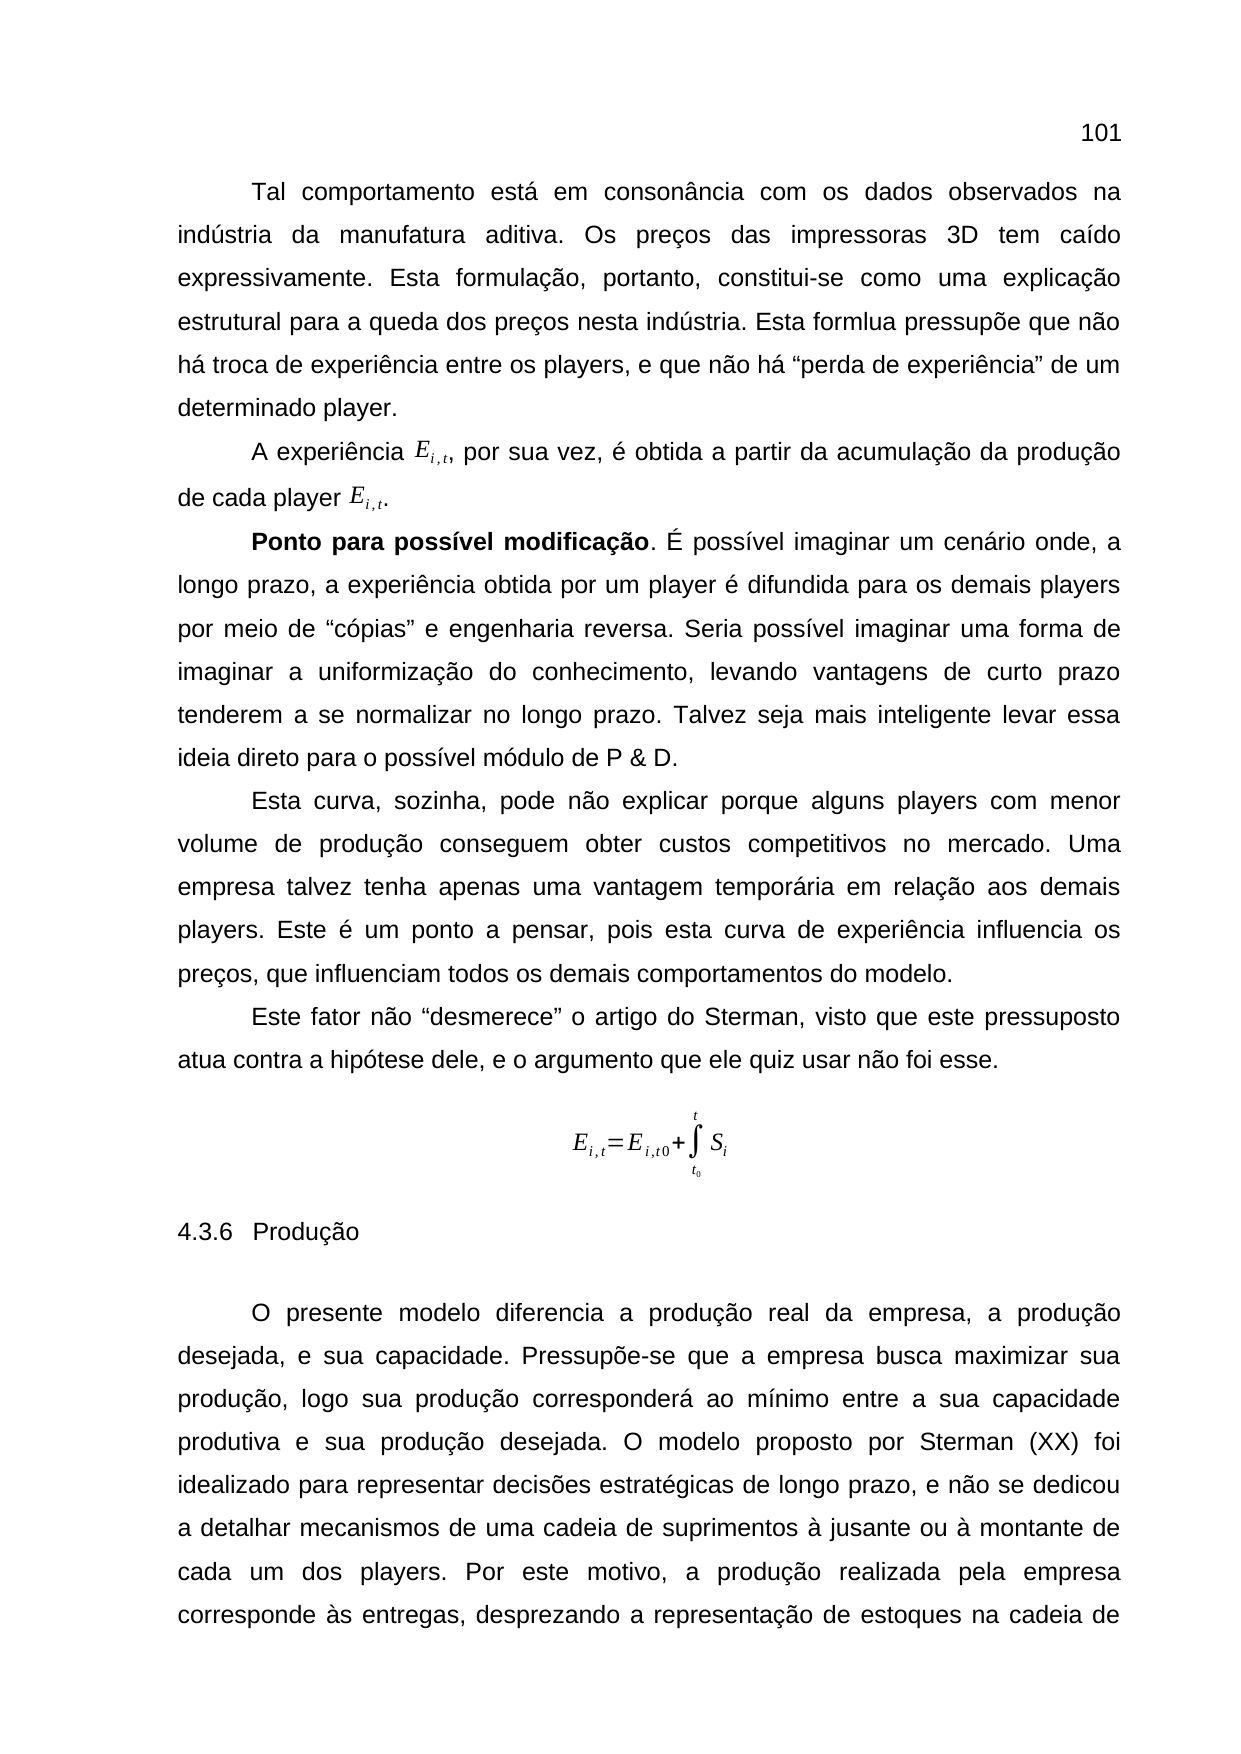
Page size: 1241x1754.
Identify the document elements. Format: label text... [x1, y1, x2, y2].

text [177, 1298, 1122, 1628]
text A experiência , por sua vez, é obtida a partir da acumulação da produção de cada player . [177, 436, 1122, 513]
text Tal comportamento está em consonância com os dados observados na indústria da manufatura aditiva. Os preços das impressoras 3D tem caído expressivamente. Esta formulação, portanto, constitui-se como uma explicação estrutural para a queda dos preços nesta indústria. Esta formlua pressupõe que não há troca de experiência entre os players, e que não há “perda de experiência” de um determinado player. [177, 177, 1122, 422]
text Ponto para possível modificação. É possível imaginar um cenário onde, a longo prazo, a experiência obtida por um player é difundida para os demais players por meio de “cópias” e engenharia reversa. Seria possível imaginar uma forma de imaginar a uniformização do conhecimento, levando vantagens de curto prazo tenderem a se normalizar no longo prazo. Talvez seja mais inteligente levar essa ideia direto para o possível módulo de P & D. [177, 527, 1122, 772]
subtitle Produção [177, 1217, 1122, 1246]
text Este fator não “desmerece” o artigo do Sterman, visto que este pressuposto atua contra a hipótese dele, e o argumento que ele quiz usar não foi esse. [177, 1002, 1122, 1074]
text Esta curva, sozinha, pode não explicar porque alguns players com menor volume de produção conseguem obter custos competitivos no mercado. Uma empresa talvez tenha apenas uma vantagem temporária em relação aos demais players. Este é um ponto a pensar, pois esta curva de experiência influencia os preços, que influenciam todos os demais comportamentos do modelo. [177, 786, 1122, 987]
